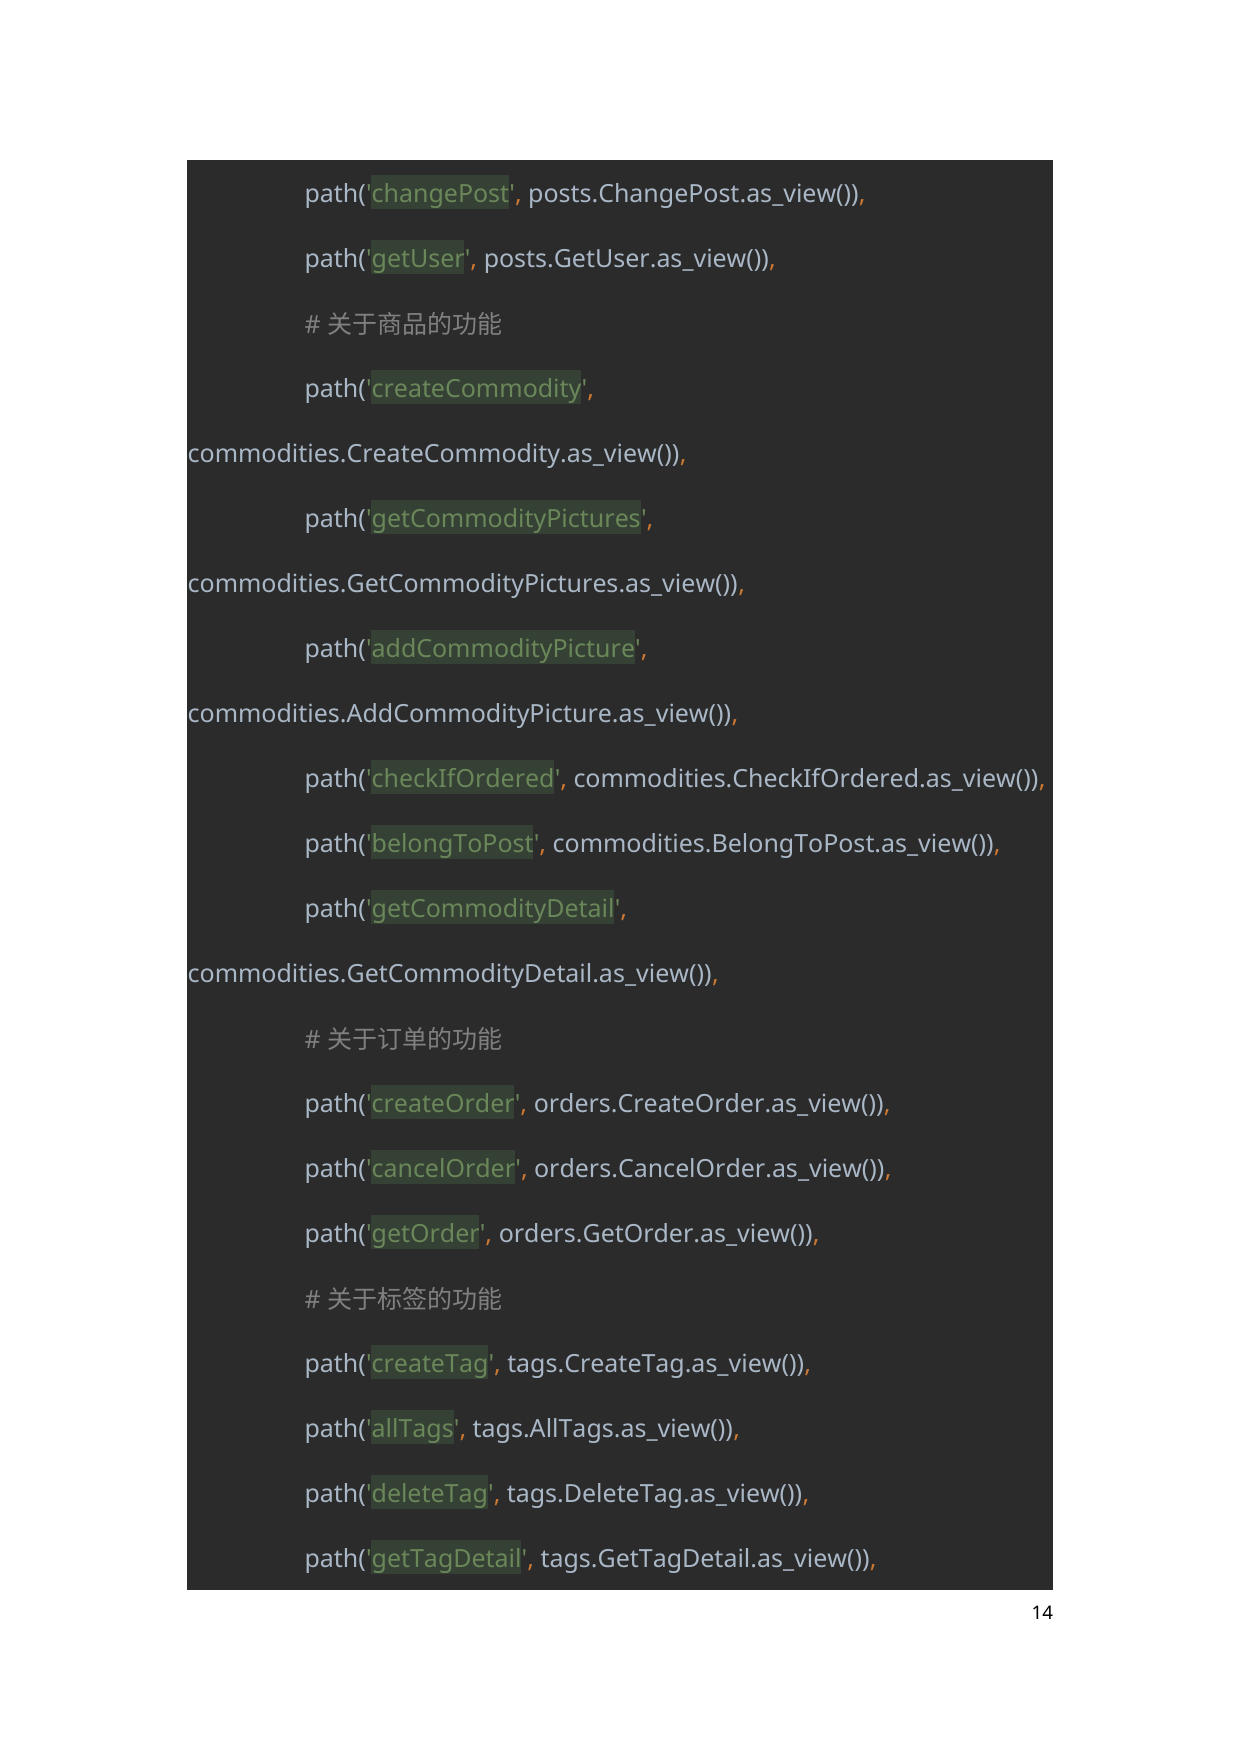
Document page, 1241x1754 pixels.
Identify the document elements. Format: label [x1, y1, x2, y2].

text [187, 160, 1053, 1590]
